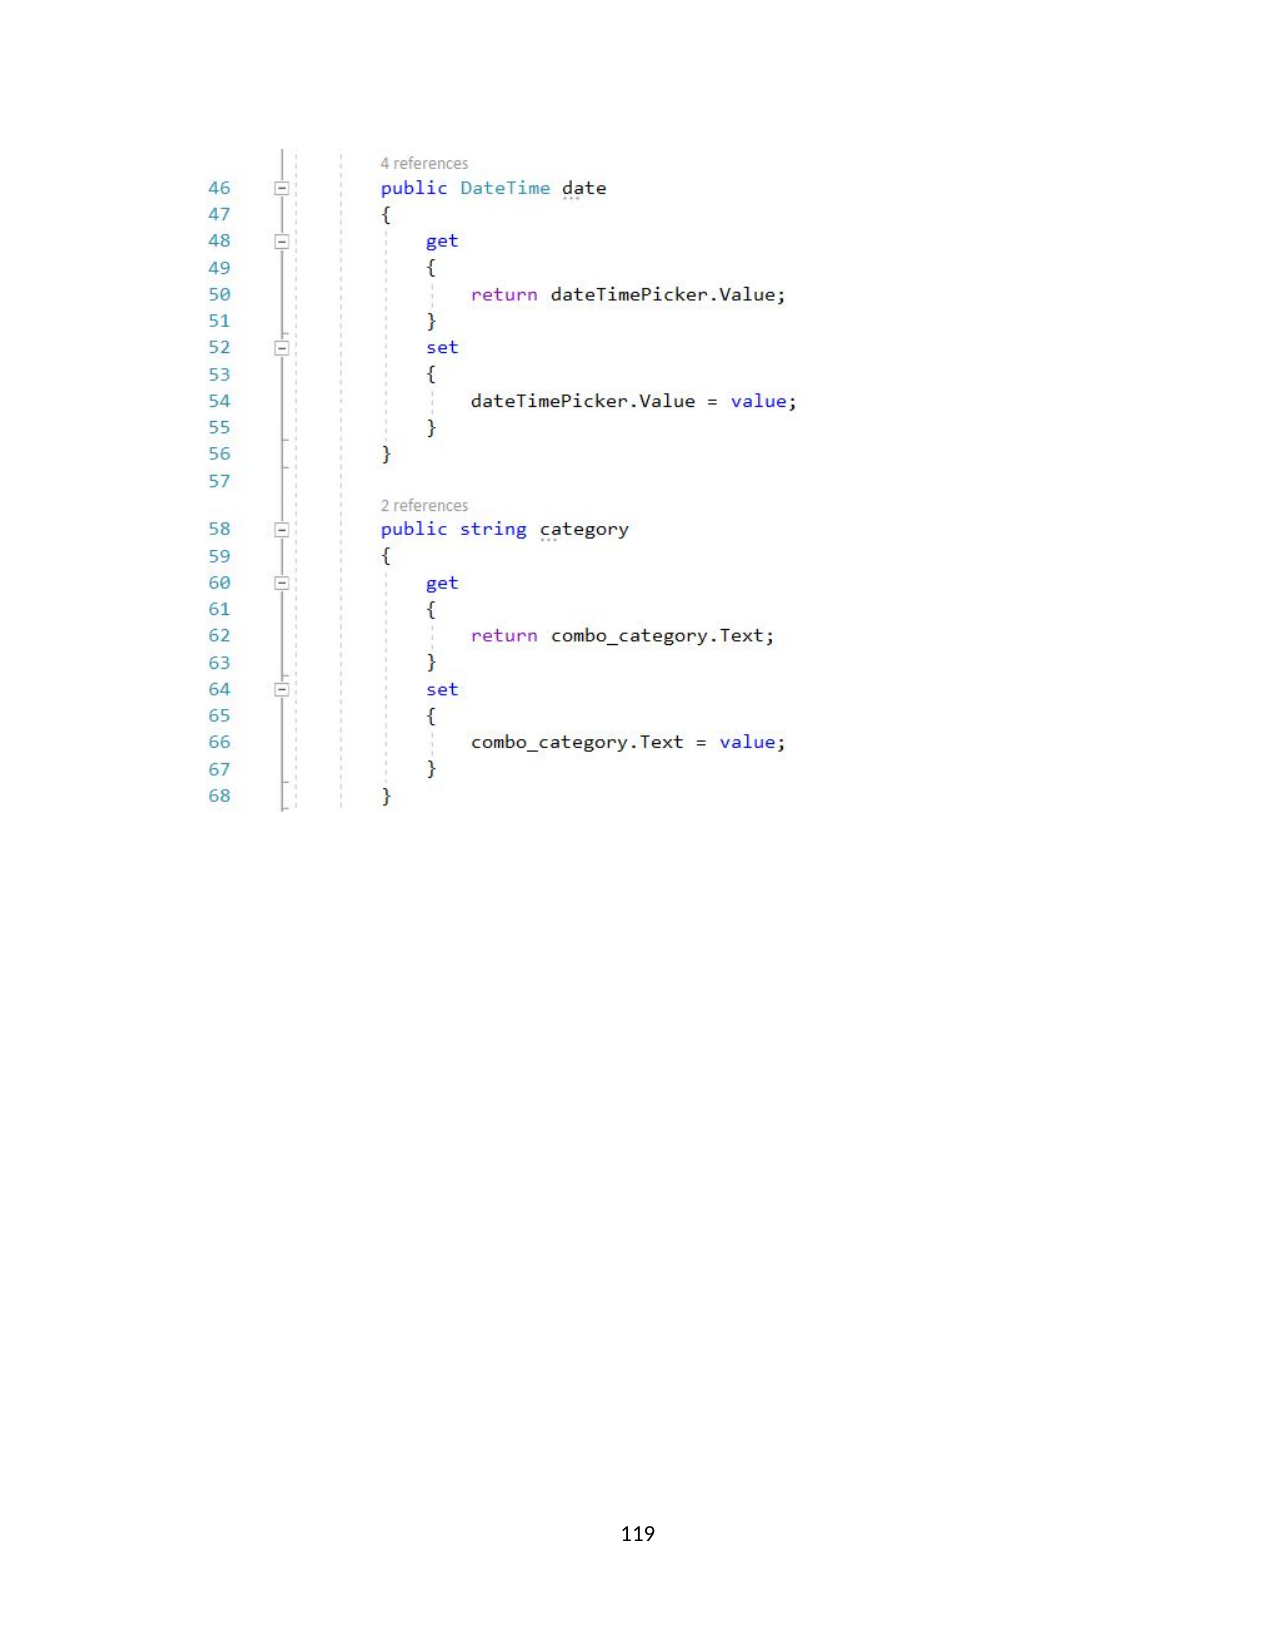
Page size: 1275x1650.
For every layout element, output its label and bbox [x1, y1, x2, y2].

picture [187, 149, 947, 812]
